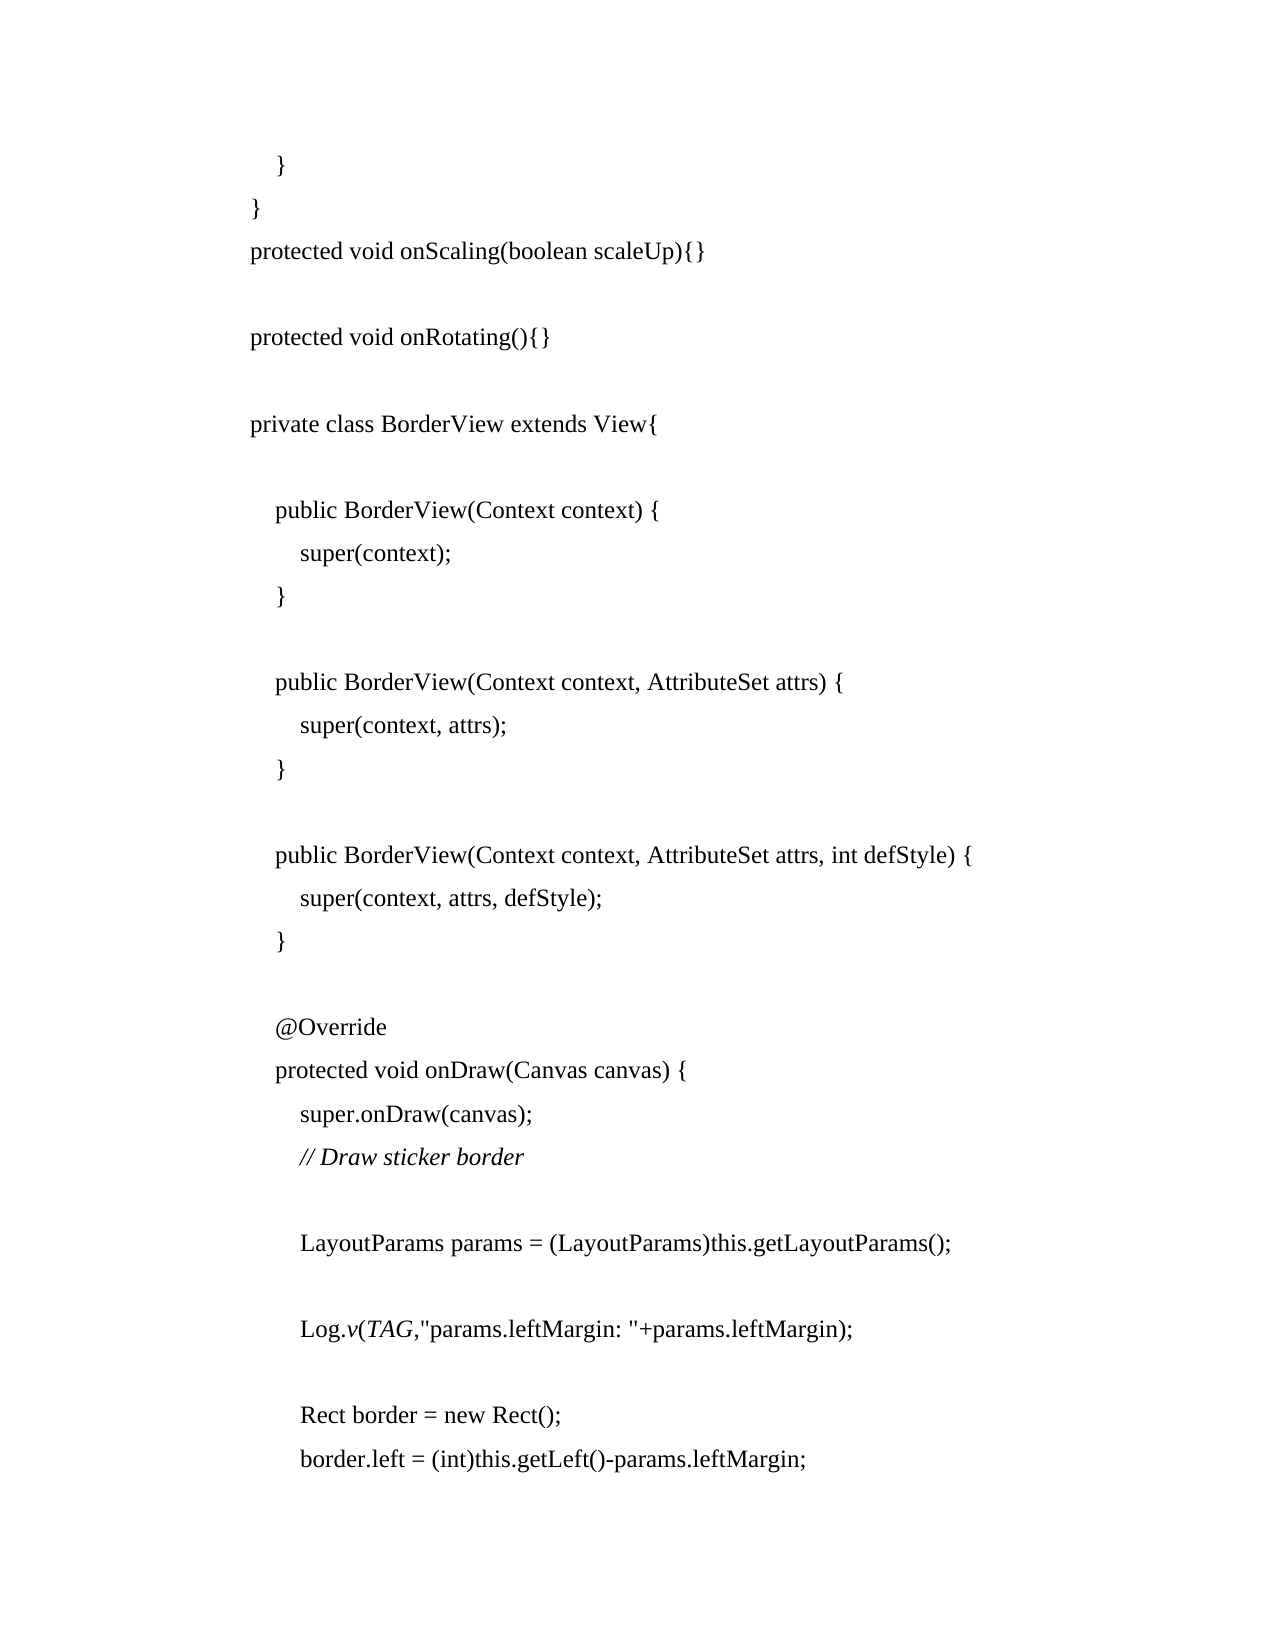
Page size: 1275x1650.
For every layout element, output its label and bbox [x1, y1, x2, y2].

text [225, 150, 1125, 1472]
